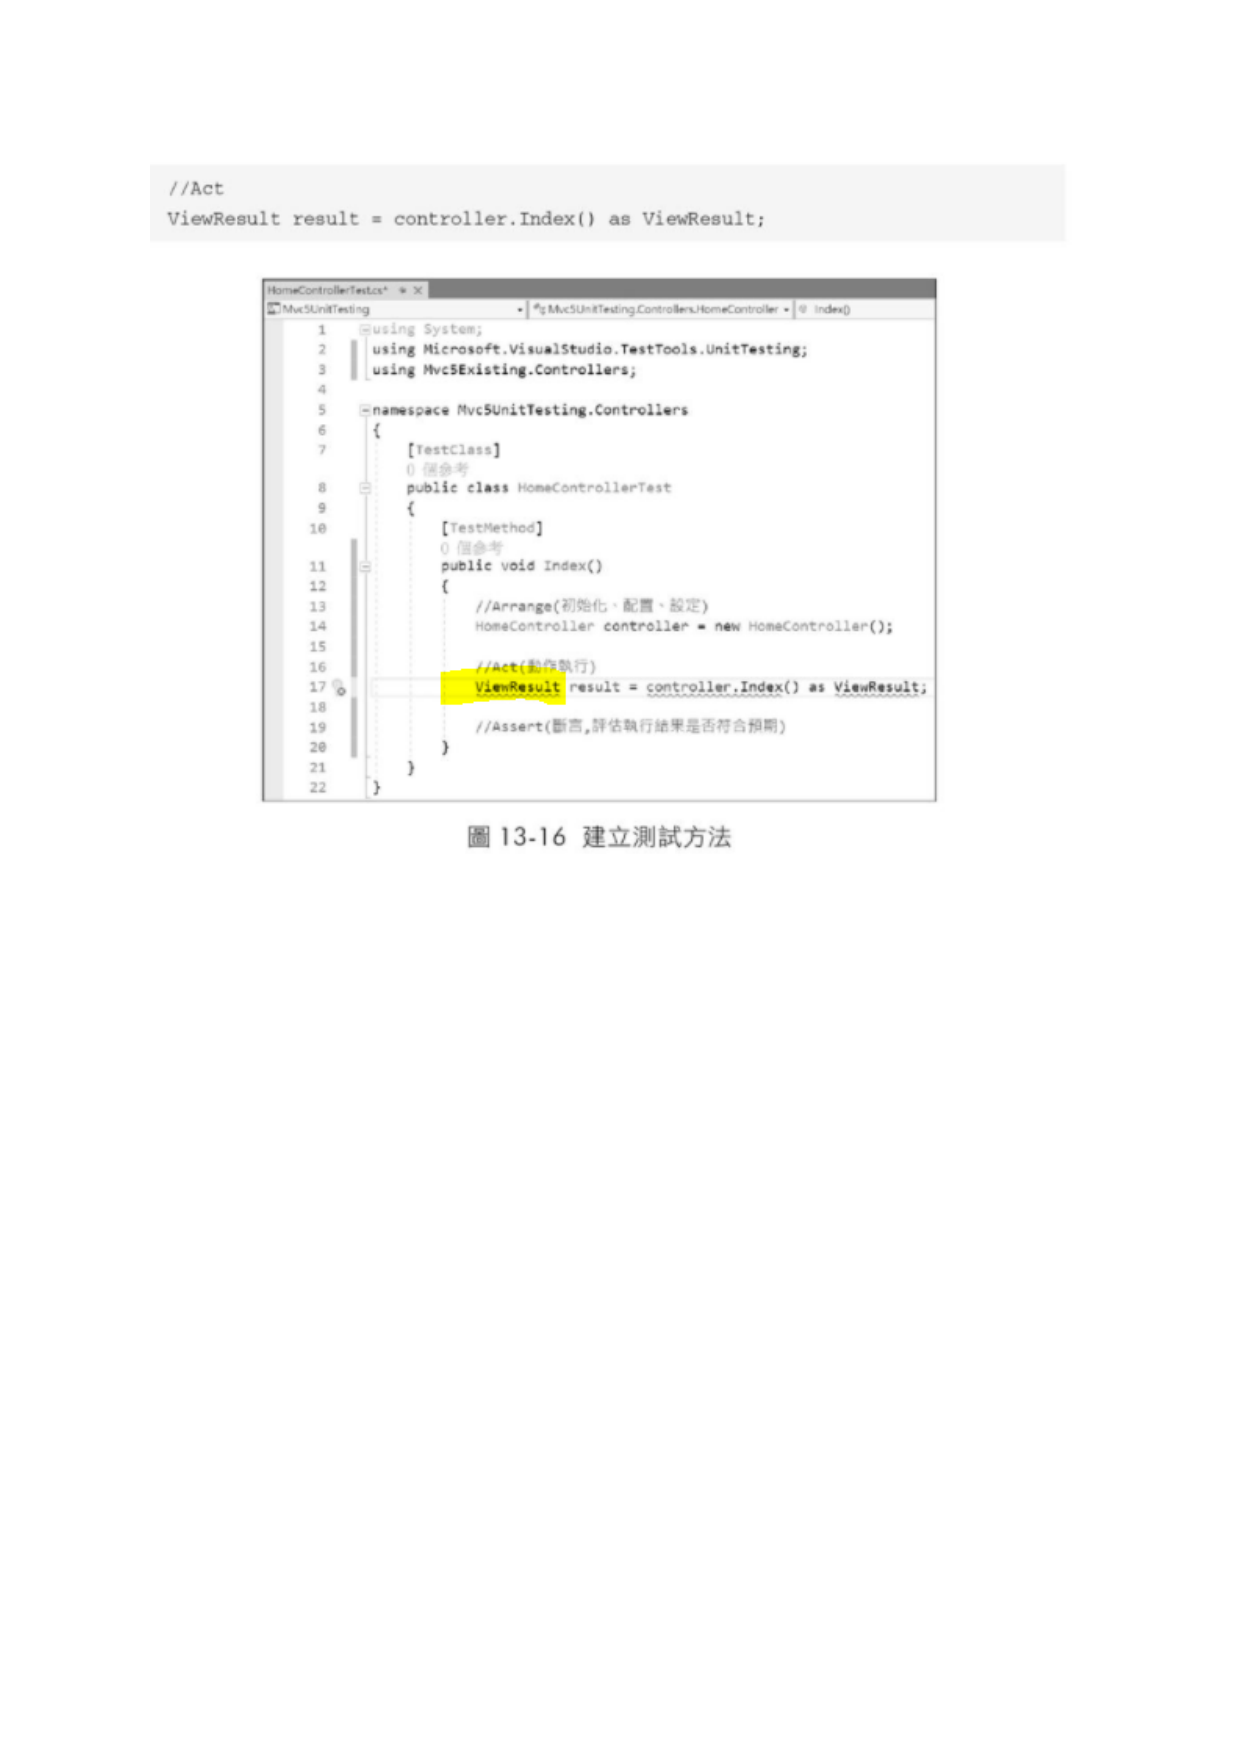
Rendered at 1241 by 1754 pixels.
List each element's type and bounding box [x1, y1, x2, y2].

picture [150, 150, 1075, 857]
